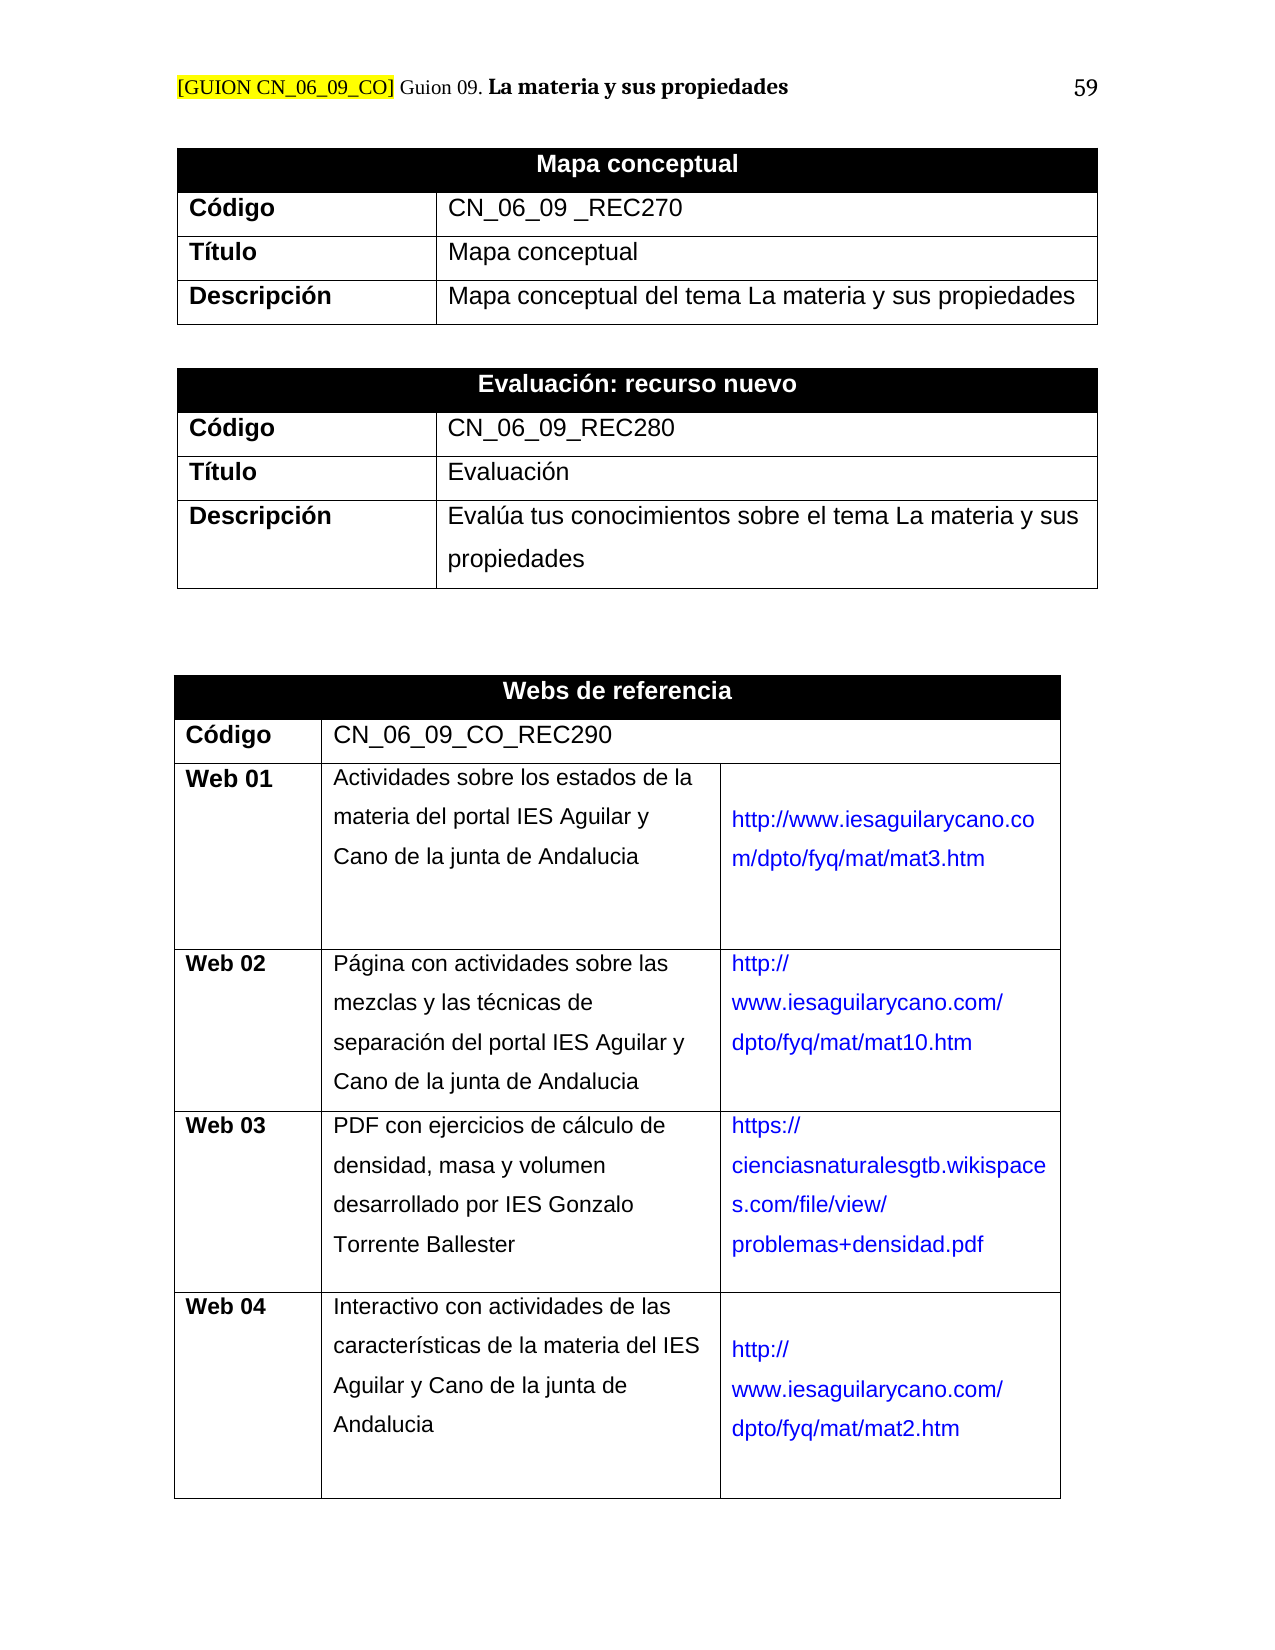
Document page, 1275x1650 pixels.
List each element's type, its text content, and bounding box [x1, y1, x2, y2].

table_cell Web 01 [175, 764, 321, 948]
table_cell Evalúa tus conocimientos sobre el tema La materia y sus propiedades [437, 501, 1097, 587]
table_cell CN_06_09_REC280 [437, 413, 1097, 456]
table_cell http://www.iesaguilarycano.com/dpto/fyq/mat/mat3.htm [721, 764, 1060, 948]
table_cell Código [178, 193, 436, 236]
table_cell Título [178, 457, 436, 500]
table_cell http://www.iesaguilarycano.com/dpto/fyq/mat/mat2.htm [721, 1293, 1060, 1498]
table_cell Web 03 [175, 1112, 321, 1292]
table_cell Actividades sobre los estados de la materia del portal IES Aguilar y Cano de la junta de Andalucia [322, 764, 720, 948]
table_cell Página con actividades sobre las mezclas y las técnicas de separación del portal IES Aguilar y Cano de la junta de Andalucia [322, 950, 720, 1111]
table_cell Evaluación [437, 457, 1097, 500]
table_cell https://cienciasnaturalesgtb.wikispaces.com/file/view/problemas+densidad.pdf [721, 1112, 1060, 1292]
table_cell Web 02 [175, 950, 321, 1111]
table_cell Código [178, 413, 436, 456]
table_cell Descripción [178, 501, 436, 587]
table_cell PDF con ejercicios de cálculo de densidad, masa y volumen desarrollado por IES Gonzalo Torrente Ballester [322, 1112, 720, 1292]
table_cell http://www.iesaguilarycano.com/dpto/fyq/mat/mat10.htm [721, 950, 1060, 1111]
table_header Webs de referencia [175, 676, 1060, 719]
table_cell Mapa conceptual [437, 237, 1097, 280]
table_cell Mapa conceptual del tema La materia y sus propiedades [437, 281, 1097, 324]
table_cell CN_06_09 _REC270 [437, 193, 1097, 236]
table_cell Interactivo con actividades de las características de la materia del IES Aguilar y Cano de la junta de Andalucia [322, 1293, 720, 1498]
table_cell Código [175, 720, 321, 763]
table_cell Web 04 [175, 1293, 321, 1498]
table_header Mapa conceptual [178, 149, 1097, 192]
table_header Evaluación: recurso nuevo [178, 369, 1097, 412]
table_cell Descripción [178, 281, 436, 324]
table_cell Título [178, 237, 436, 280]
table_cell CN_06_09_CO_REC290 [322, 720, 1060, 763]
